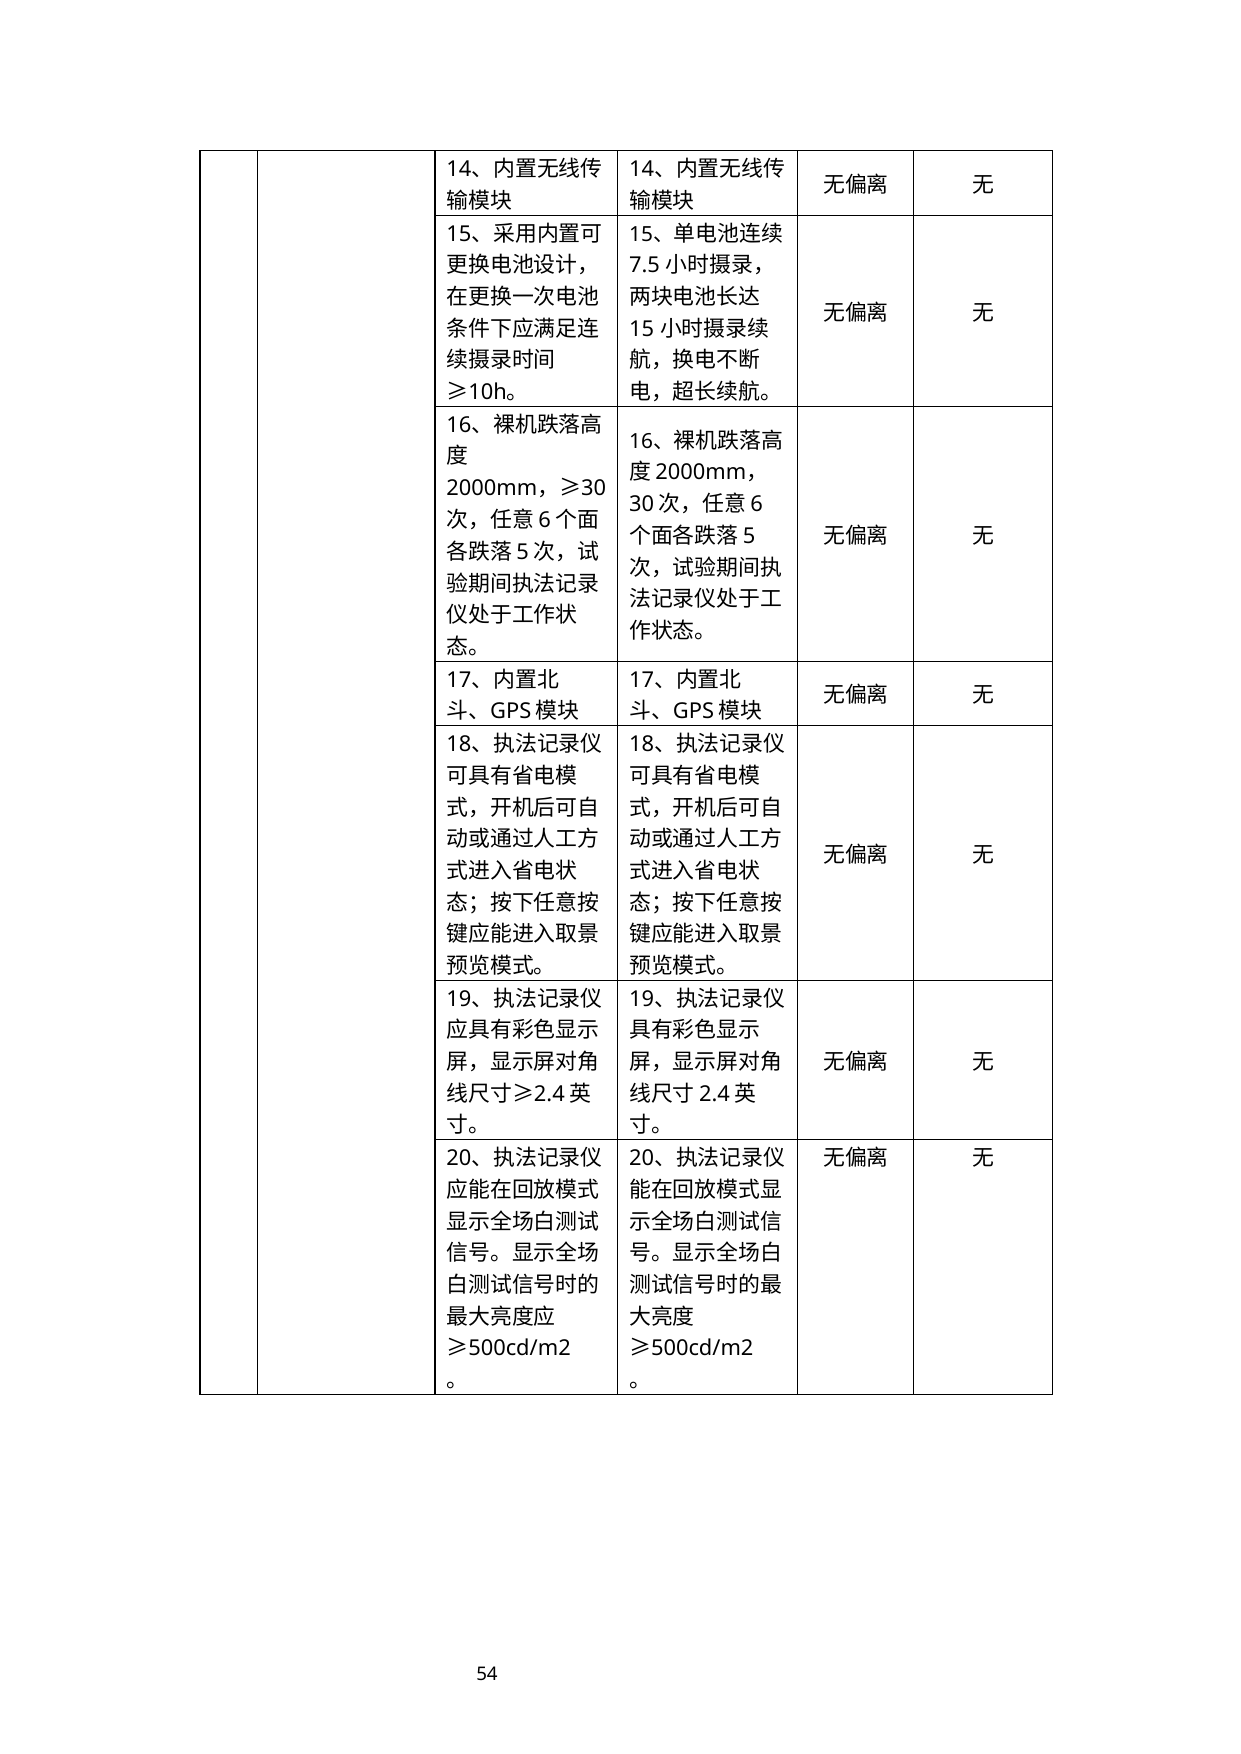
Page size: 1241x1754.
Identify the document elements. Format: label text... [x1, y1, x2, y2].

table_cell 17、内置北斗、GPS模块 [618, 662, 797, 725]
table_cell 20、执法记录仪应能在回放模式显示全场白测试信号。显示全场白测试信号时的最大亮度应≥500cd/m2 。 [436, 1140, 617, 1394]
table_cell 无偏离 [798, 662, 913, 725]
table_cell 无偏离 [798, 726, 913, 979]
table_cell 无 [914, 151, 1052, 214]
table_cell 无 [914, 216, 1052, 406]
table_cell 15、单电池连续 7.5 小时摄录，两块电池长达 15 小时摄录续航，换电不断电，超长续航。 [618, 216, 797, 406]
table_cell 无偏离 [798, 216, 913, 406]
table_cell 无偏离 [798, 151, 913, 214]
table_cell 14、内置无线传输模块 [618, 151, 797, 214]
table_cell 15、采用内置可更换电池设计，在更换一次电池条件下应满足连续摄录时间≥10h。 [436, 216, 617, 406]
table_cell 无 [914, 1140, 1052, 1394]
table_cell 无 [914, 726, 1052, 979]
table_cell 19、执法记录仪应具有彩色显示屏，显示屏对角线尺寸≥2.4英寸。 [436, 981, 617, 1139]
table_cell 19、执法记录仪具有彩色显示屏，显示屏对角线尺寸2.4英寸。 [618, 981, 797, 1139]
table_cell 无 [914, 981, 1052, 1139]
table_cell 16、裸机跌落高度2000mm， 30次，任意6个面各跌落5次，试验期间执法记录仪处于工作状态。 [618, 407, 797, 661]
table_cell 14、内置无线传输模块 [436, 151, 617, 214]
table_cell 无偏离 [798, 407, 913, 661]
table_cell 18、执法记录仪可具有省电模式，开机后可自动或通过人工方式进入省电状态；按下任意按键应能进入取景预览模式。 [436, 726, 617, 979]
table_cell 20、执法记录仪能在回放模式显示全场白测试信号。显示全场白测试信号时的最大亮度≥500cd/m2 。 [618, 1140, 797, 1394]
table_cell 17、内置北斗、GPS模块 [436, 662, 617, 725]
table_cell 无偏离 [798, 1140, 913, 1394]
table_cell 无 [914, 407, 1052, 661]
table_cell 无偏离 [798, 981, 913, 1139]
table_cell 18、执法记录仪可具有省电模式，开机后可自动或通过人工方式进入省电状态；按下任意按键应能进入取景预览模式。 [618, 726, 797, 979]
table_cell 16、裸机跌落高度2000mm，≥30次，任意6个面各跌落5次，试验期间执法记录仪处于工作状态。 [436, 407, 617, 661]
table_cell 无 [914, 662, 1052, 725]
